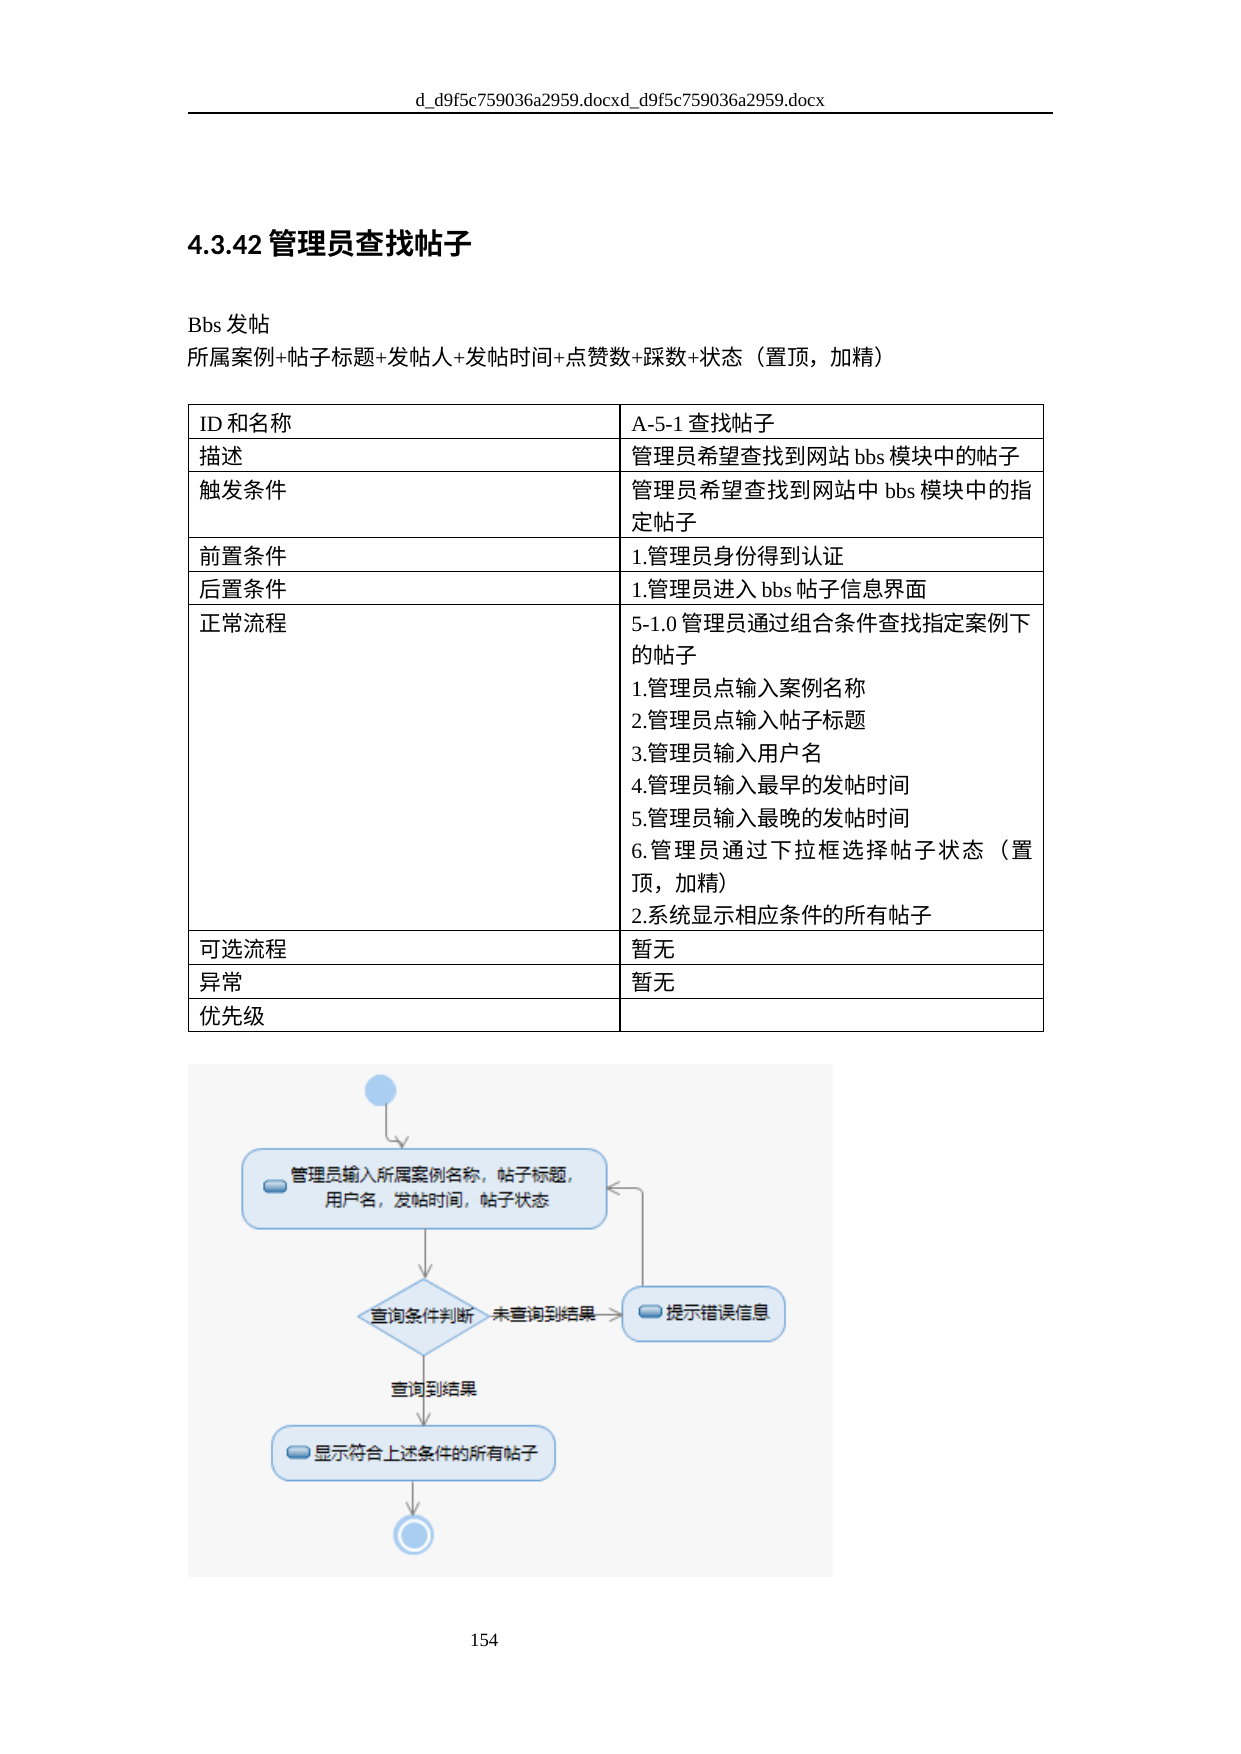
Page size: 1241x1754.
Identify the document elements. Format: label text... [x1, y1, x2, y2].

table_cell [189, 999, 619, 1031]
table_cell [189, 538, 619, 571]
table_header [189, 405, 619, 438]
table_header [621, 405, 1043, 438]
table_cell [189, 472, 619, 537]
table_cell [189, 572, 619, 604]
text Bbs发帖 [187, 307, 1053, 339]
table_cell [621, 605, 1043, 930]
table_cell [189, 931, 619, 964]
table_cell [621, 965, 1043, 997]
text 所属案例+帖子标题+发帖人+发帖时间+点赞数+踩数+状态（置顶，加精） [187, 339, 1053, 372]
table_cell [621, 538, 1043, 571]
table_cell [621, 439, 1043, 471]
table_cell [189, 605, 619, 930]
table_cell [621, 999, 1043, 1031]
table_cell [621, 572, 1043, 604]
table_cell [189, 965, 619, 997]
picture [187, 1064, 833, 1577]
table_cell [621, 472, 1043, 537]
subtitle 4.3.42管理员查找帖子 [187, 209, 1053, 274]
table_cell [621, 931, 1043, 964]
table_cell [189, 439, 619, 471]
